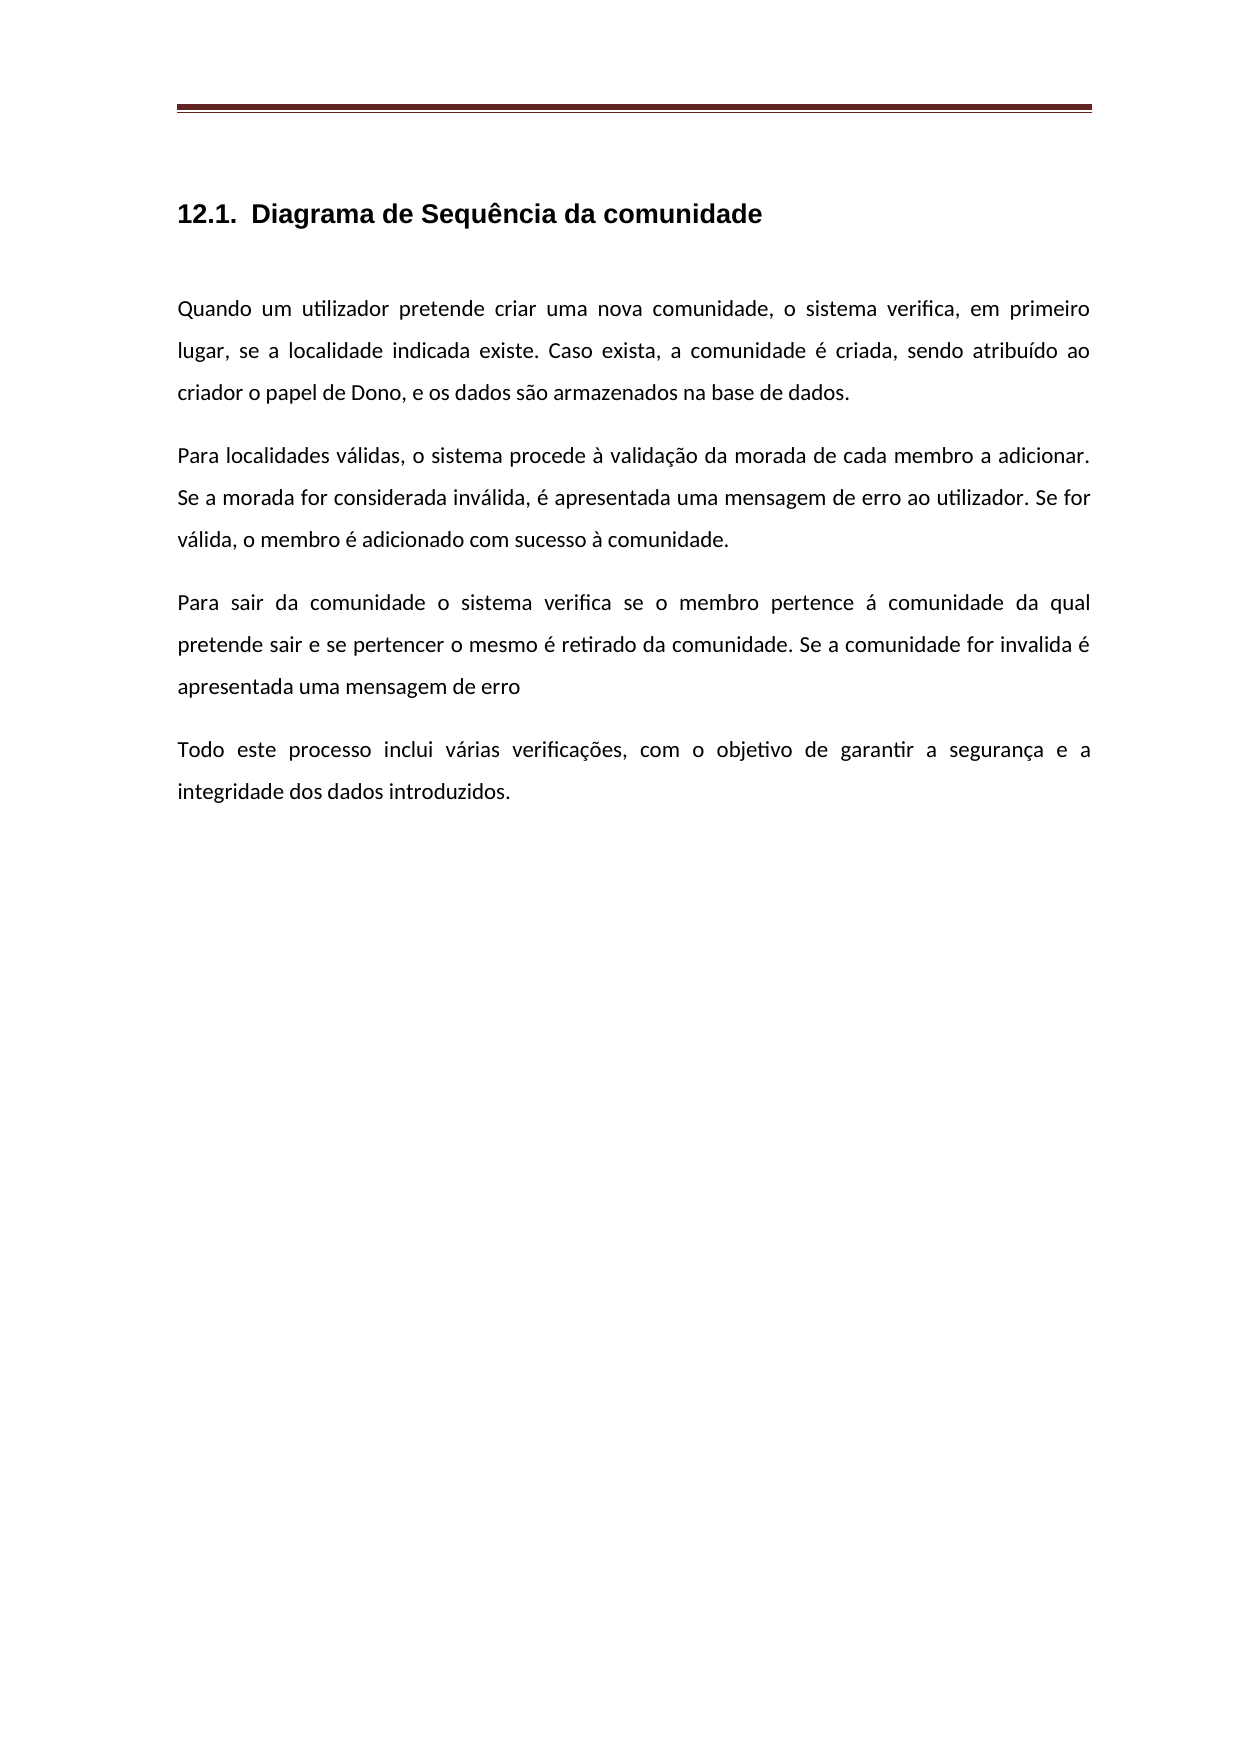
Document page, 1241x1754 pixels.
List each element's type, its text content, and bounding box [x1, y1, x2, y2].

text Para sair da comunidade o sistema verifica se o membro pertence á comunidade da qual pretende sair e se pertencer o mesmo é retirado da comunidade. Se a comunidade for invalida é apresentada uma mensagem de erro [177, 588, 1092, 700]
text Quando um utilizador pretende criar uma nova comunidade, o sistema verifica, em primeiro lugar, se a localidade indicada existe. Caso exista, a comunidade é criada, sendo atribuído ao criador o papel de Dono, e os dados são armazenados na base de dados. [177, 294, 1092, 407]
text Para localidades válidas, o sistema procede à validação da morada de cada membro a adicionar. Se a morada for considerada inválida, é apresentada uma mensagem de erro ao utilizador. Se for válida, o membro é adicionado com sucesso à comunidade. [177, 441, 1092, 553]
subtitle Diagrama de Sequência da comunidade [178, 198, 1092, 229]
text Todo este processo inclui várias verificações, com o objetivo de garantir a segurança e a integridade dos dados introduzidos. [177, 735, 1092, 805]
